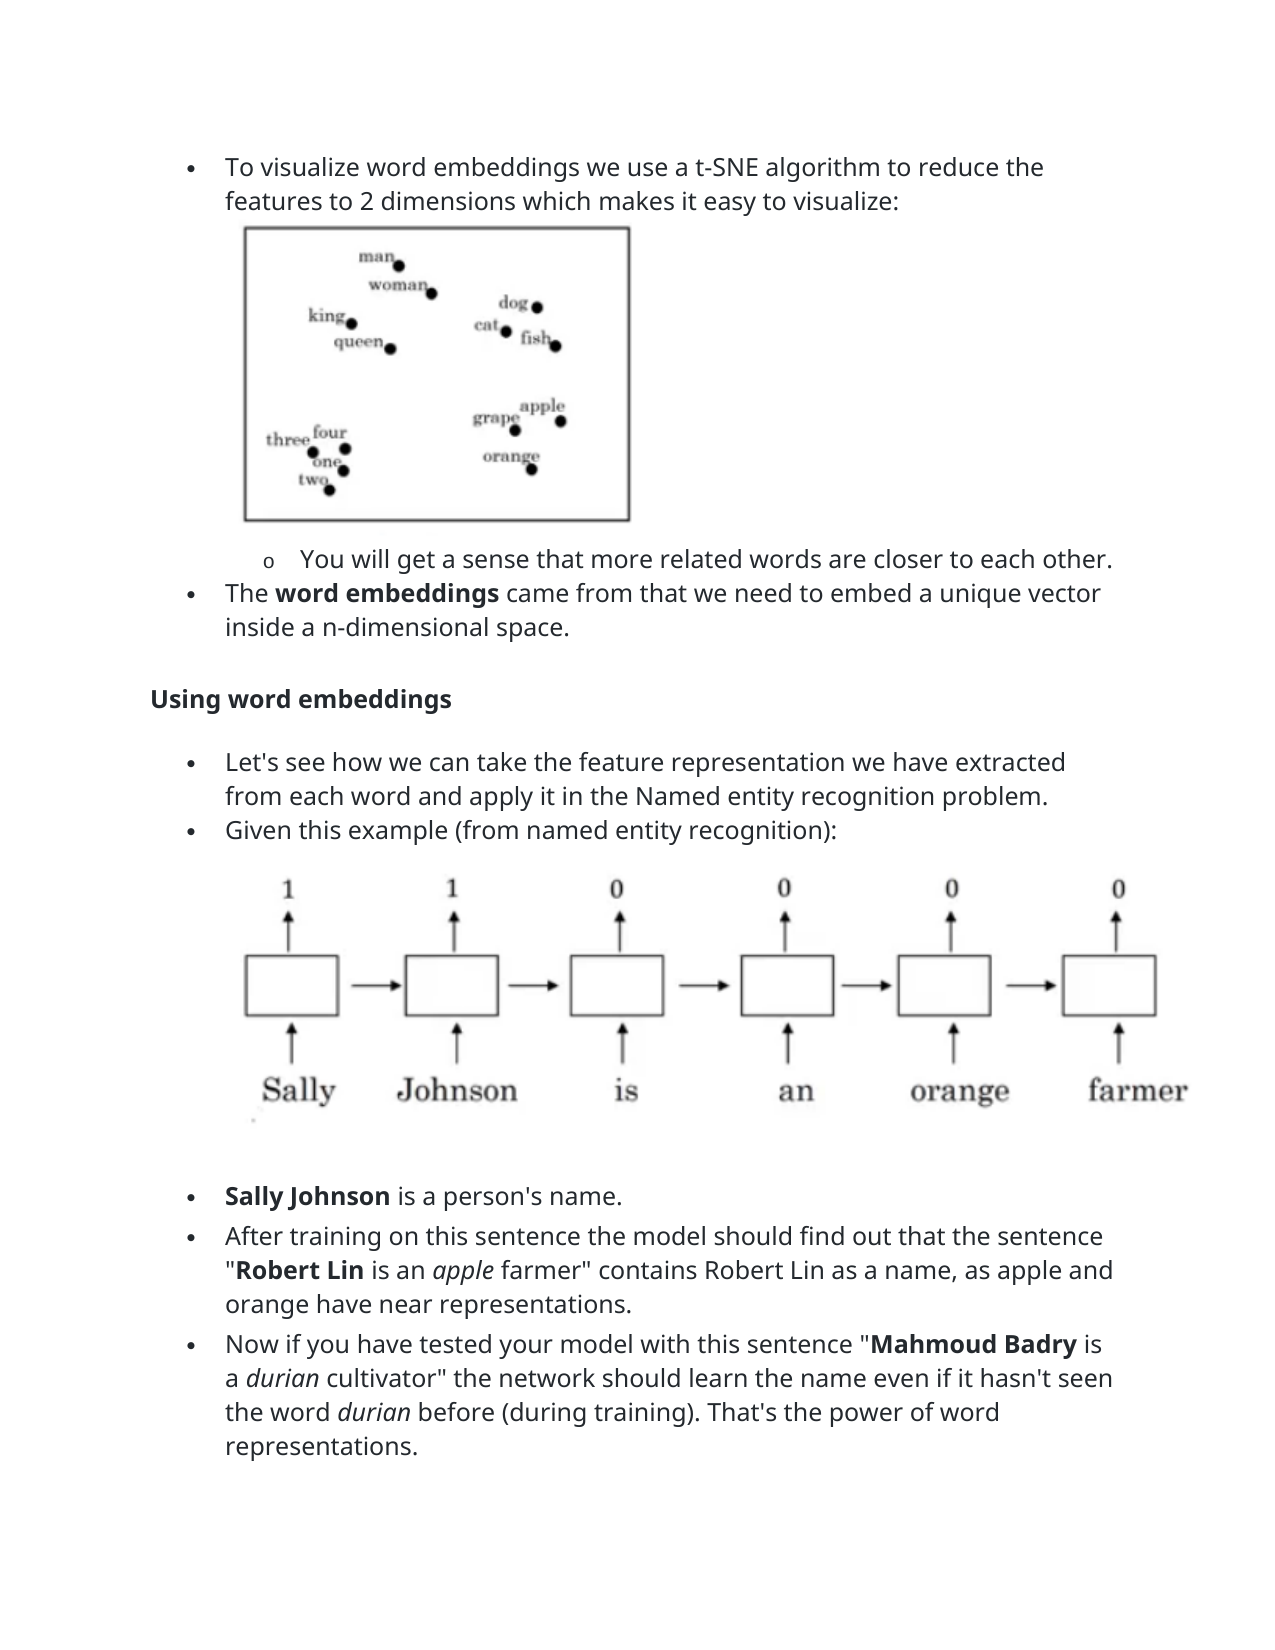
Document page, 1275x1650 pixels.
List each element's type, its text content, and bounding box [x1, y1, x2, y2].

list After training on this sentence the model should find out that the sentence "Robert Lin is an apple farmer" contains Robert Lin as a name, as apple and orange have near representations. [187, 1218, 1125, 1321]
picture [225, 218, 649, 542]
list You will get a sense that more related words are closer to each other. [262, 542, 1125, 576]
text Using word embeddings [150, 681, 1125, 715]
list Let's see how we can take the feature representation we have extracted from each word and apply it in the Named entity recognition problem. [187, 744, 1125, 813]
list Sally Johnson is a person's name. [187, 1178, 1125, 1212]
list Now if you have tested your model with this sentence "Mahmoud Badry is a durian cultivator" the network should learn the name even if it hasn't seen the word durian before (during training). That's the power of word representations. [187, 1327, 1125, 1463]
list The word embeddings came from that we need to embed a unique vector inside a n-dimensional space. [187, 576, 1125, 644]
picture [225, 846, 1200, 1172]
